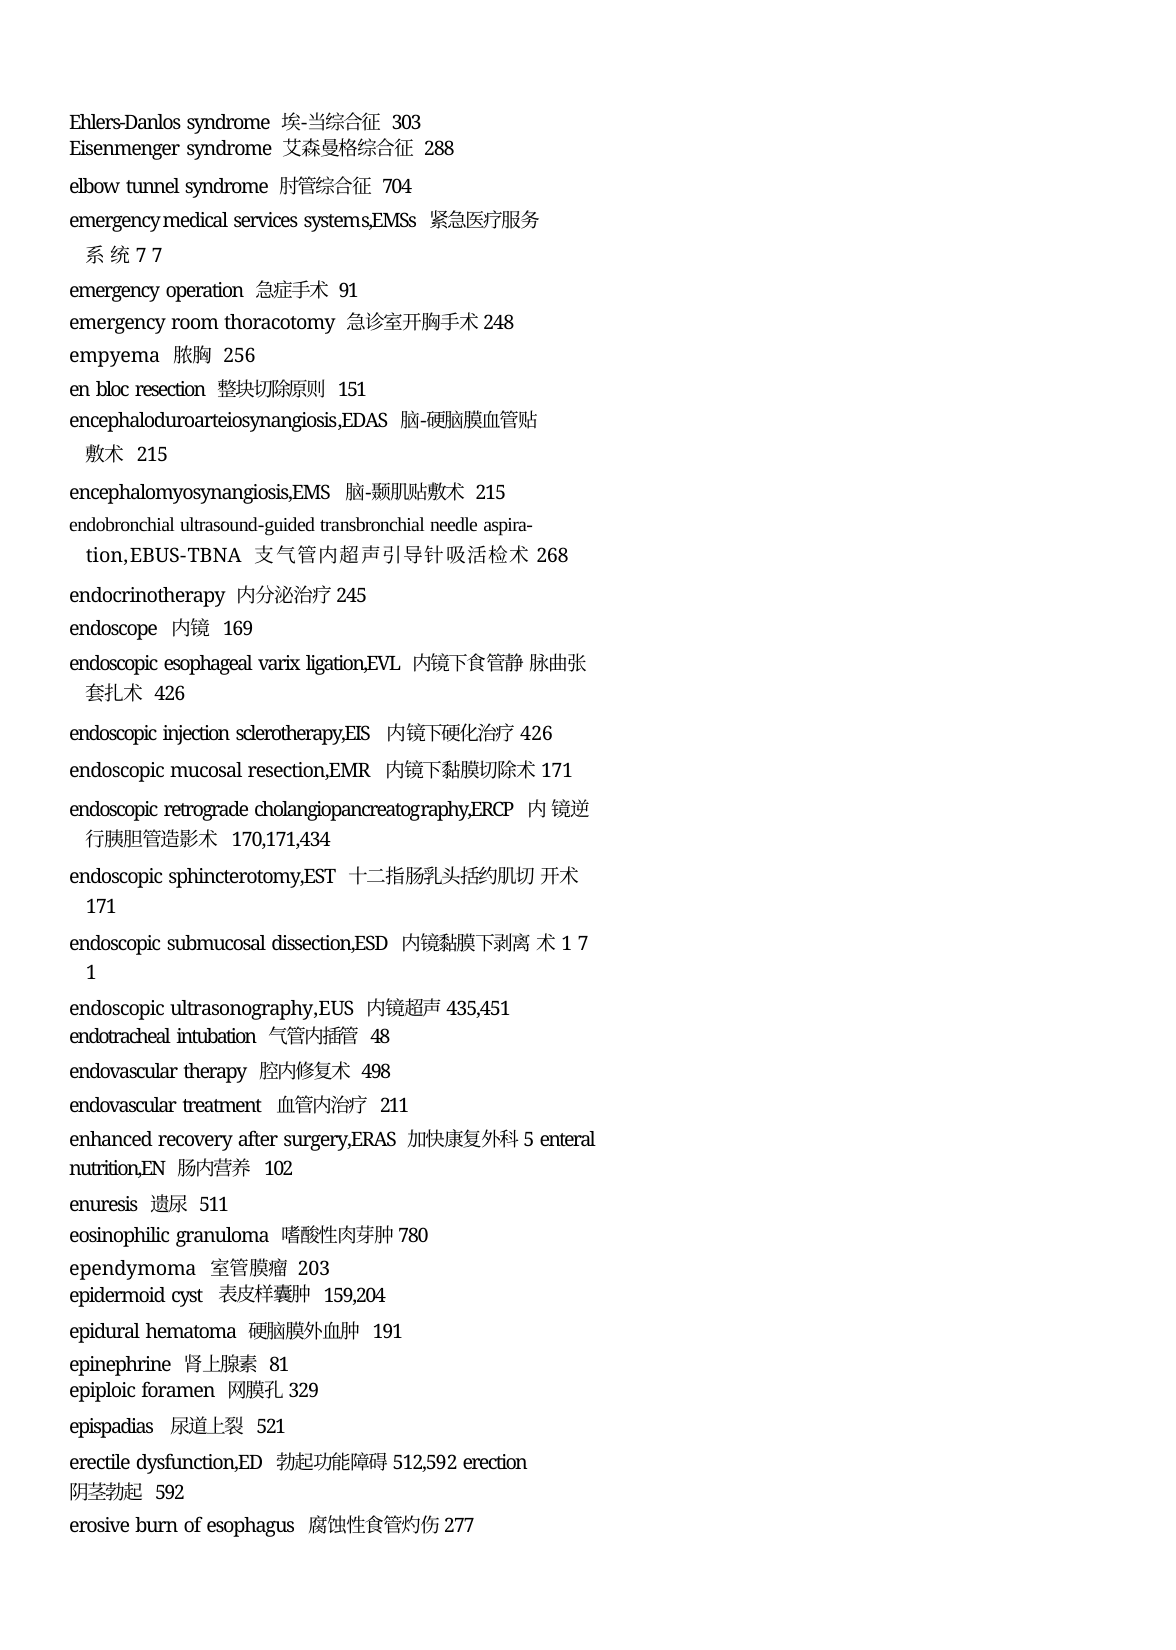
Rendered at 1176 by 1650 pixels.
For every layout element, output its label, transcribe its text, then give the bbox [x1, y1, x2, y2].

text emergency room thoracotomy 急诊室开胸手术248 [69, 309, 604, 335]
text endoscopic mucosal resection,EMR 内镜下黏膜切除术 171 [69, 755, 604, 783]
text endoscope 内镜 169 [69, 615, 604, 640]
text encephaloduroarteiosynangiosis,EDAS 脑-硬脑膜血管贴 [69, 407, 604, 433]
text epidermoid cyst 表皮样囊肿 159,204 [69, 1288, 604, 1318]
text endocrinotherapy 内分泌治疗245 [69, 582, 604, 608]
text empyema 脓胸 256 [69, 342, 604, 368]
text endovascular treatment 血管内治疗 211 [69, 1091, 604, 1117]
text endoscopic esophageal varix ligation,EVL 内镜下食管静 脉曲张套扎术 426 [69, 648, 603, 706]
text epiploic foramen 网膜孔329 [69, 1383, 604, 1413]
text endoscopic ultrasonography,EUS 内镜超声435,451 [69, 995, 604, 1020]
text enuresis 遗尿 511 [69, 1190, 604, 1217]
text en bloc resection 整块切除原则 151 [69, 375, 604, 401]
text enhanced recovery after surgery,ERAS 加快康复外科5 enteral nutrition,EN 肠内营养 102 [69, 1123, 598, 1182]
text erosive burn of esophagus 腐蚀性食管灼伤277 [69, 1512, 604, 1538]
text 敷术 215 [86, 441, 604, 467]
text encephalomyosynangiosis,EMS 脑-颞肌贴敷术 215 [69, 479, 604, 504]
text emergency operation 急症手术 91 [69, 277, 604, 302]
text endoscopic injection sclerotherapy,EIS 内镜下硬化治疗 426 [69, 718, 604, 747]
text endotracheal intubation 气管内插管 48 [69, 1028, 604, 1058]
text eosinophilic granuloma 嗜酸性肉芽肿780 [69, 1222, 604, 1248]
text emergency medical services systems,EMSs 紧急医疗服务 [69, 207, 604, 232]
text elbow tunnel syndrome 肘管综合征 704 [69, 173, 604, 199]
text 系 统 7 7 [86, 241, 604, 268]
text Ehlers-Danlos syndrome 埃-当综合征 303 [69, 109, 604, 134]
text endoscopic retrograde cholangiopancreatography,ERCP 内 镜逆行胰胆管造影术 170,171,434 [69, 794, 602, 852]
text Eisenmenger syndrome 艾森曼格综合征 288 [69, 142, 604, 173]
text endobronchial ultrasound-guided transbronchial needle aspira- tion,EBUS-TBNA 支气管内超声引导针吸活检术 268 [69, 513, 604, 568]
text ependymoma 室管膜瘤 203 [69, 1255, 604, 1281]
text epinephrine 肾上腺素 81 [69, 1351, 604, 1376]
text epidural hematoma 硬脑膜外血肿 191 [69, 1318, 604, 1343]
text epispadias 尿道上裂 521 [69, 1414, 604, 1439]
text endovascular therapy 腔内修复术 498 [69, 1058, 604, 1083]
text endoscopic submucosal dissection,ESD 内镜黏膜下剥离 术 1 7 1 [69, 927, 604, 986]
text endoscopic sphincterotomy,EST 十二指肠乳头括约肌切 开术 171 [69, 861, 604, 919]
text erectile dysfunction,ED 勃起功能障碍512,592 erection 阴茎勃起 592 [69, 1446, 539, 1505]
